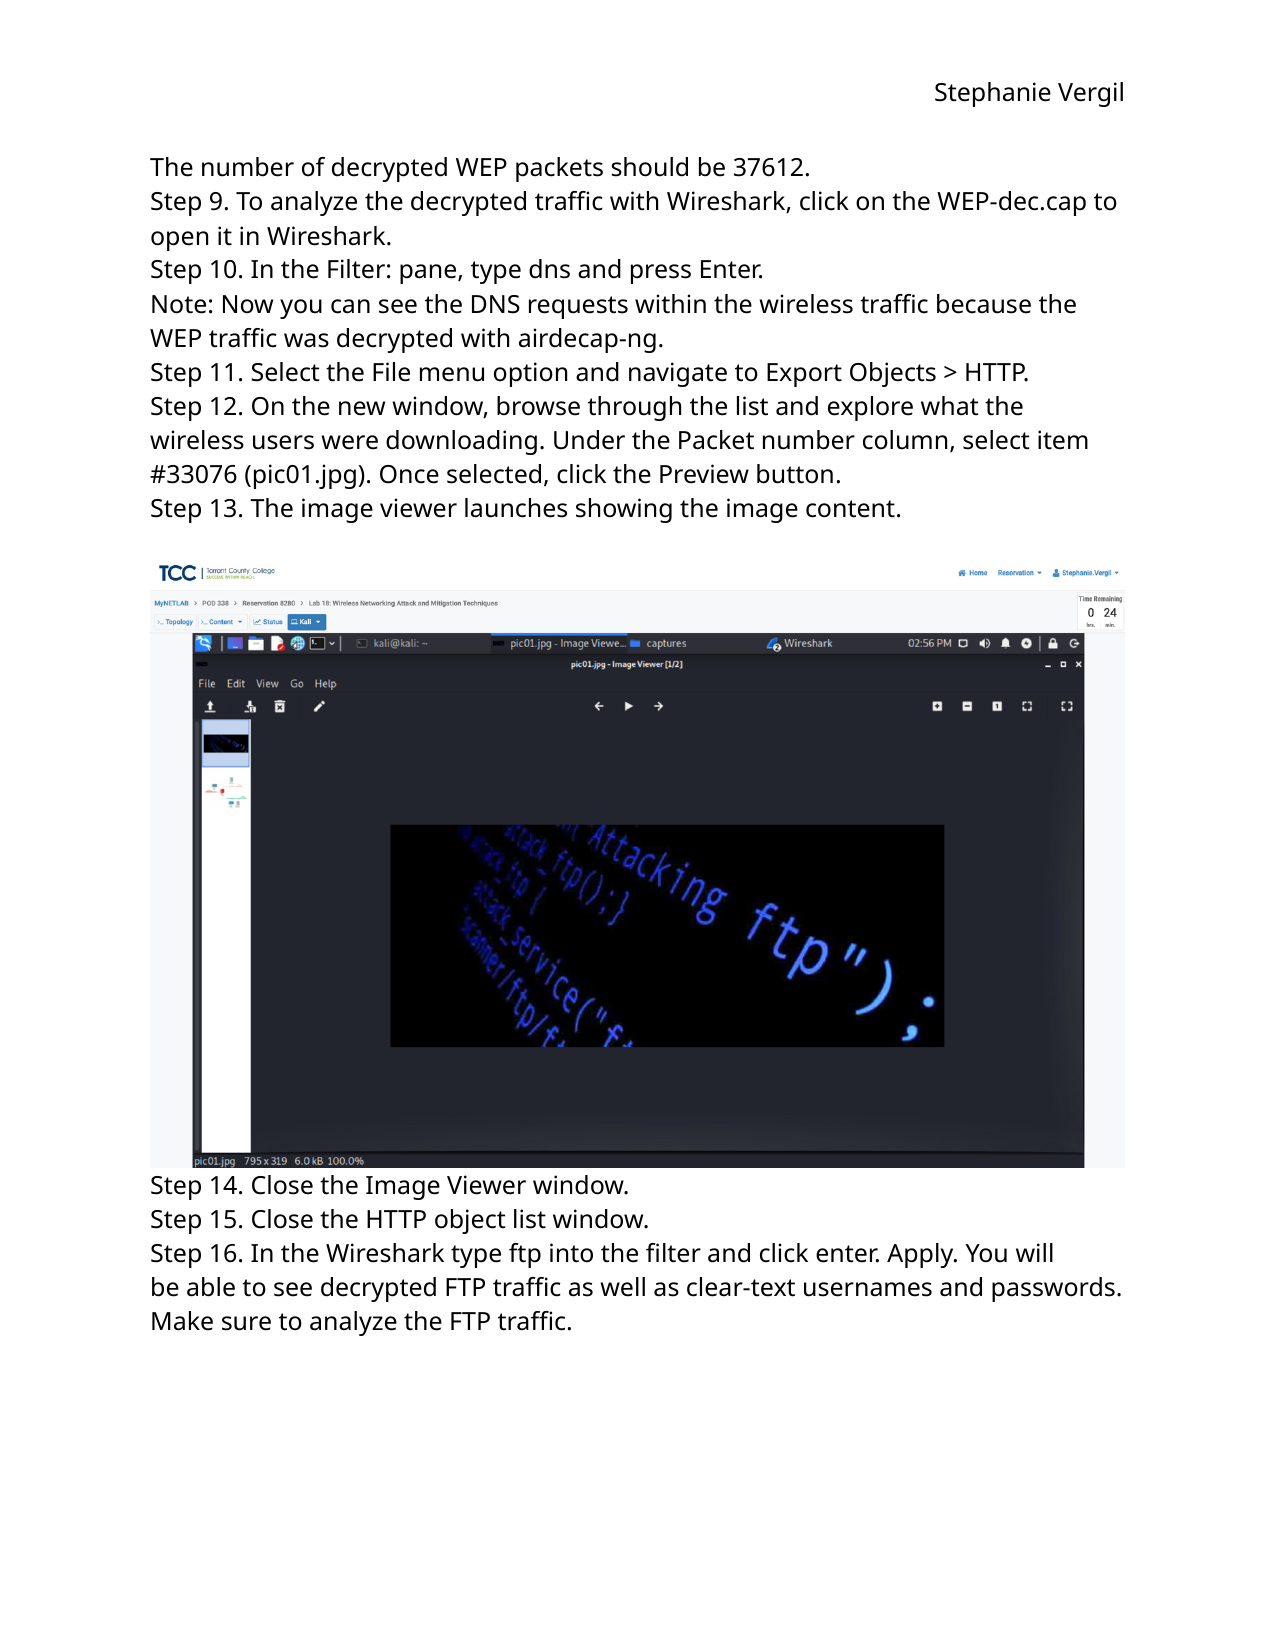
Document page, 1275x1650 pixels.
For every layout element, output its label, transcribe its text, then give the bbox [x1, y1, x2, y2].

text Step 14. Close the Image Viewer window. [150, 1168, 1125, 1201]
text Note: Now you can see the DNS requests within the wireless traffic because the WEP traffic was decrypted with airdecap-ng. [150, 286, 1125, 354]
text Step 13. The image viewer launches showing the image content. [150, 491, 1125, 525]
text Step 9. To analyze the decrypted traffic with Wireshark, click on the WEP-dec.cap to open it in Wireshark. [150, 184, 1125, 252]
text Step 11. Select the File menu option and navigate to Export Objects > HTTP. [150, 354, 1125, 388]
text Step 15. Close the HTTP object list window. [150, 1201, 1125, 1236]
text The number of decrypted WEP packets should be 37612. [150, 150, 1125, 184]
picture [150, 558, 1125, 1168]
text Step 12. On the new window, browse through the list and explore what the wireless users were downloading. Under the Packet number column, select item #33076 (pic01.jpg). Once selected, click the Preview button. [150, 388, 1125, 491]
text be able to see decrypted FTP traffic as well as clear-text usernames and passwords. Make sure to analyze the FTP traffic. [150, 1269, 1125, 1338]
text Step 10. In the Filter: pane, type dns and press Enter. [150, 252, 1125, 286]
text Step 16. In the Wireshark type ftp into the filter and click enter. Apply. You will [150, 1236, 1125, 1269]
